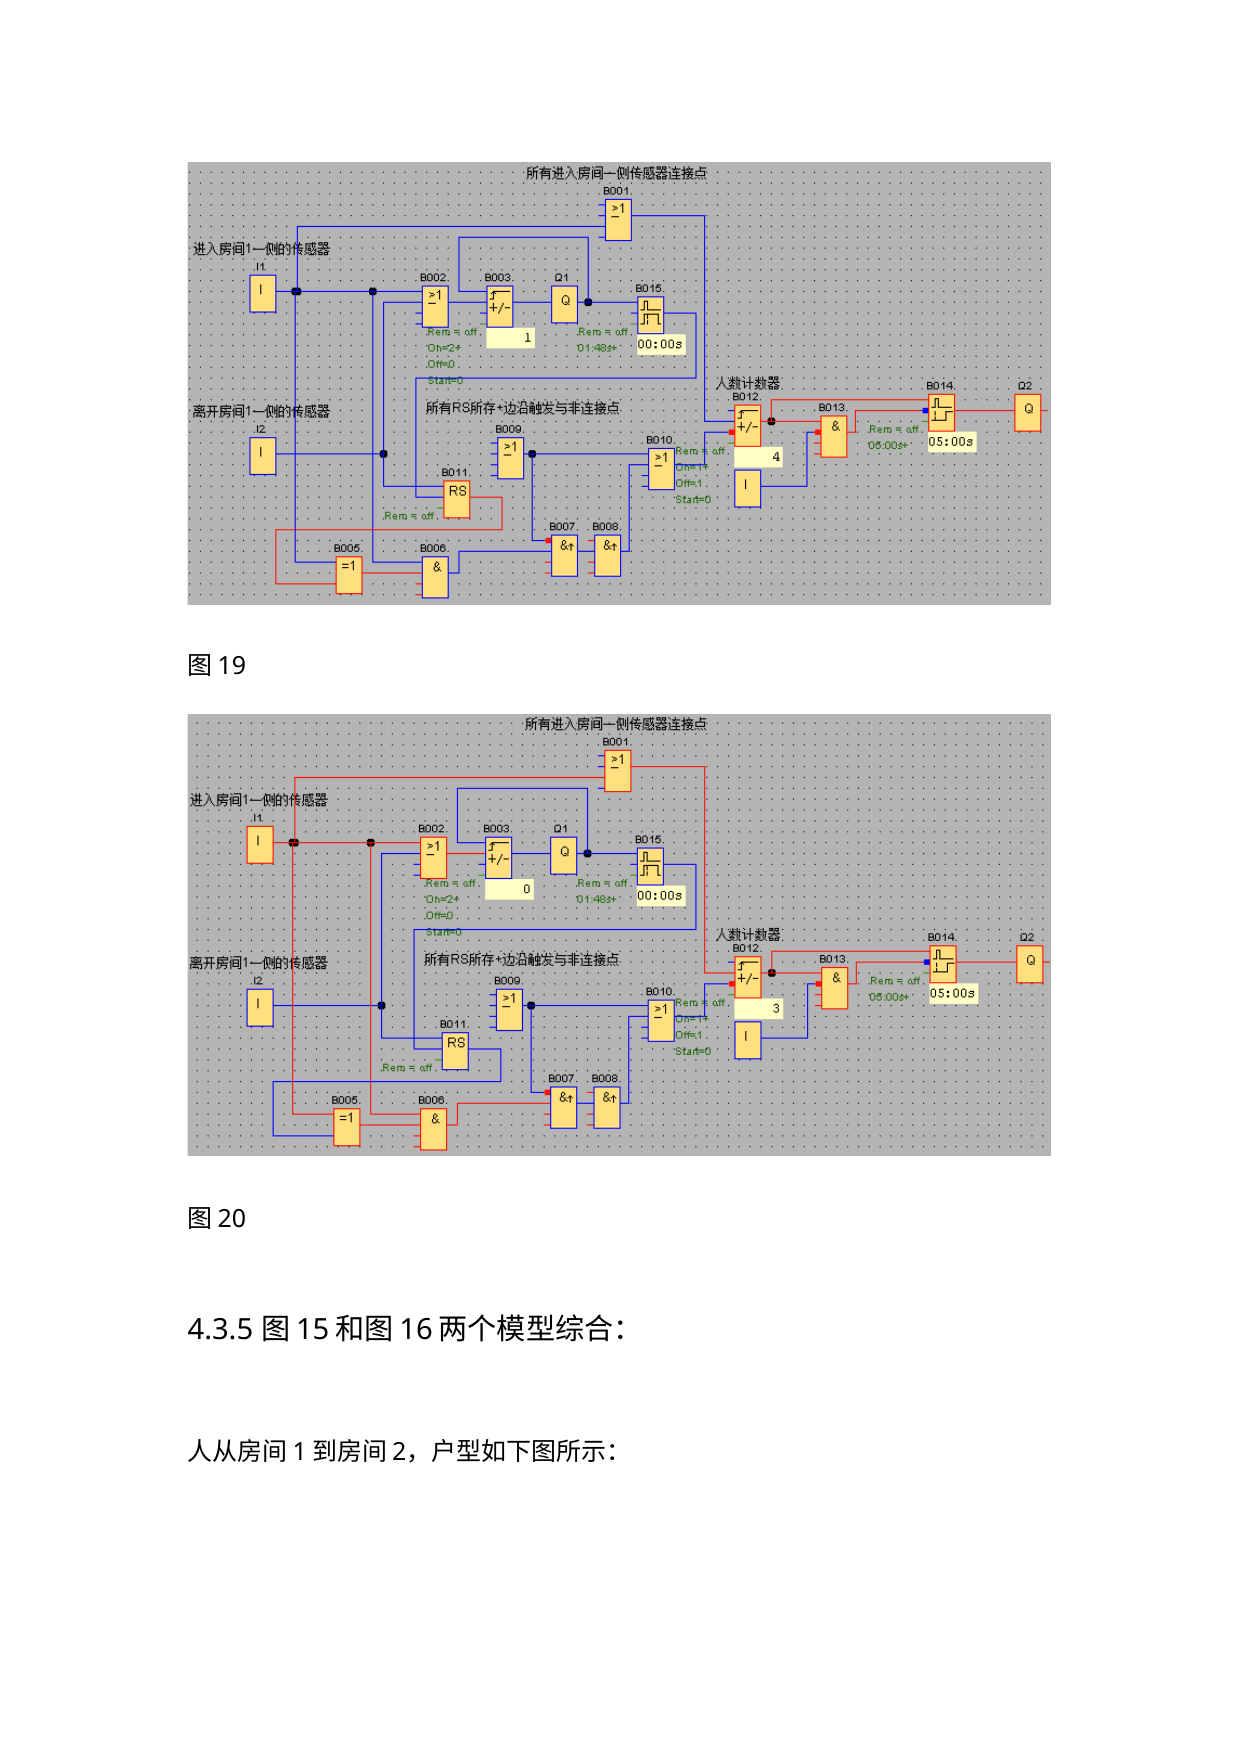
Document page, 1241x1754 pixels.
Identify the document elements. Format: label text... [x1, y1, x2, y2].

subtitle 4.3.5 图15和图16两个模型综合： [187, 1294, 1053, 1359]
text 图20 [187, 1184, 1053, 1249]
text 人从房间1到房间2，户型如下图所示： [187, 1417, 1053, 1482]
picture [187, 162, 1051, 605]
picture [187, 714, 1051, 1156]
text 图19 [187, 631, 1053, 696]
